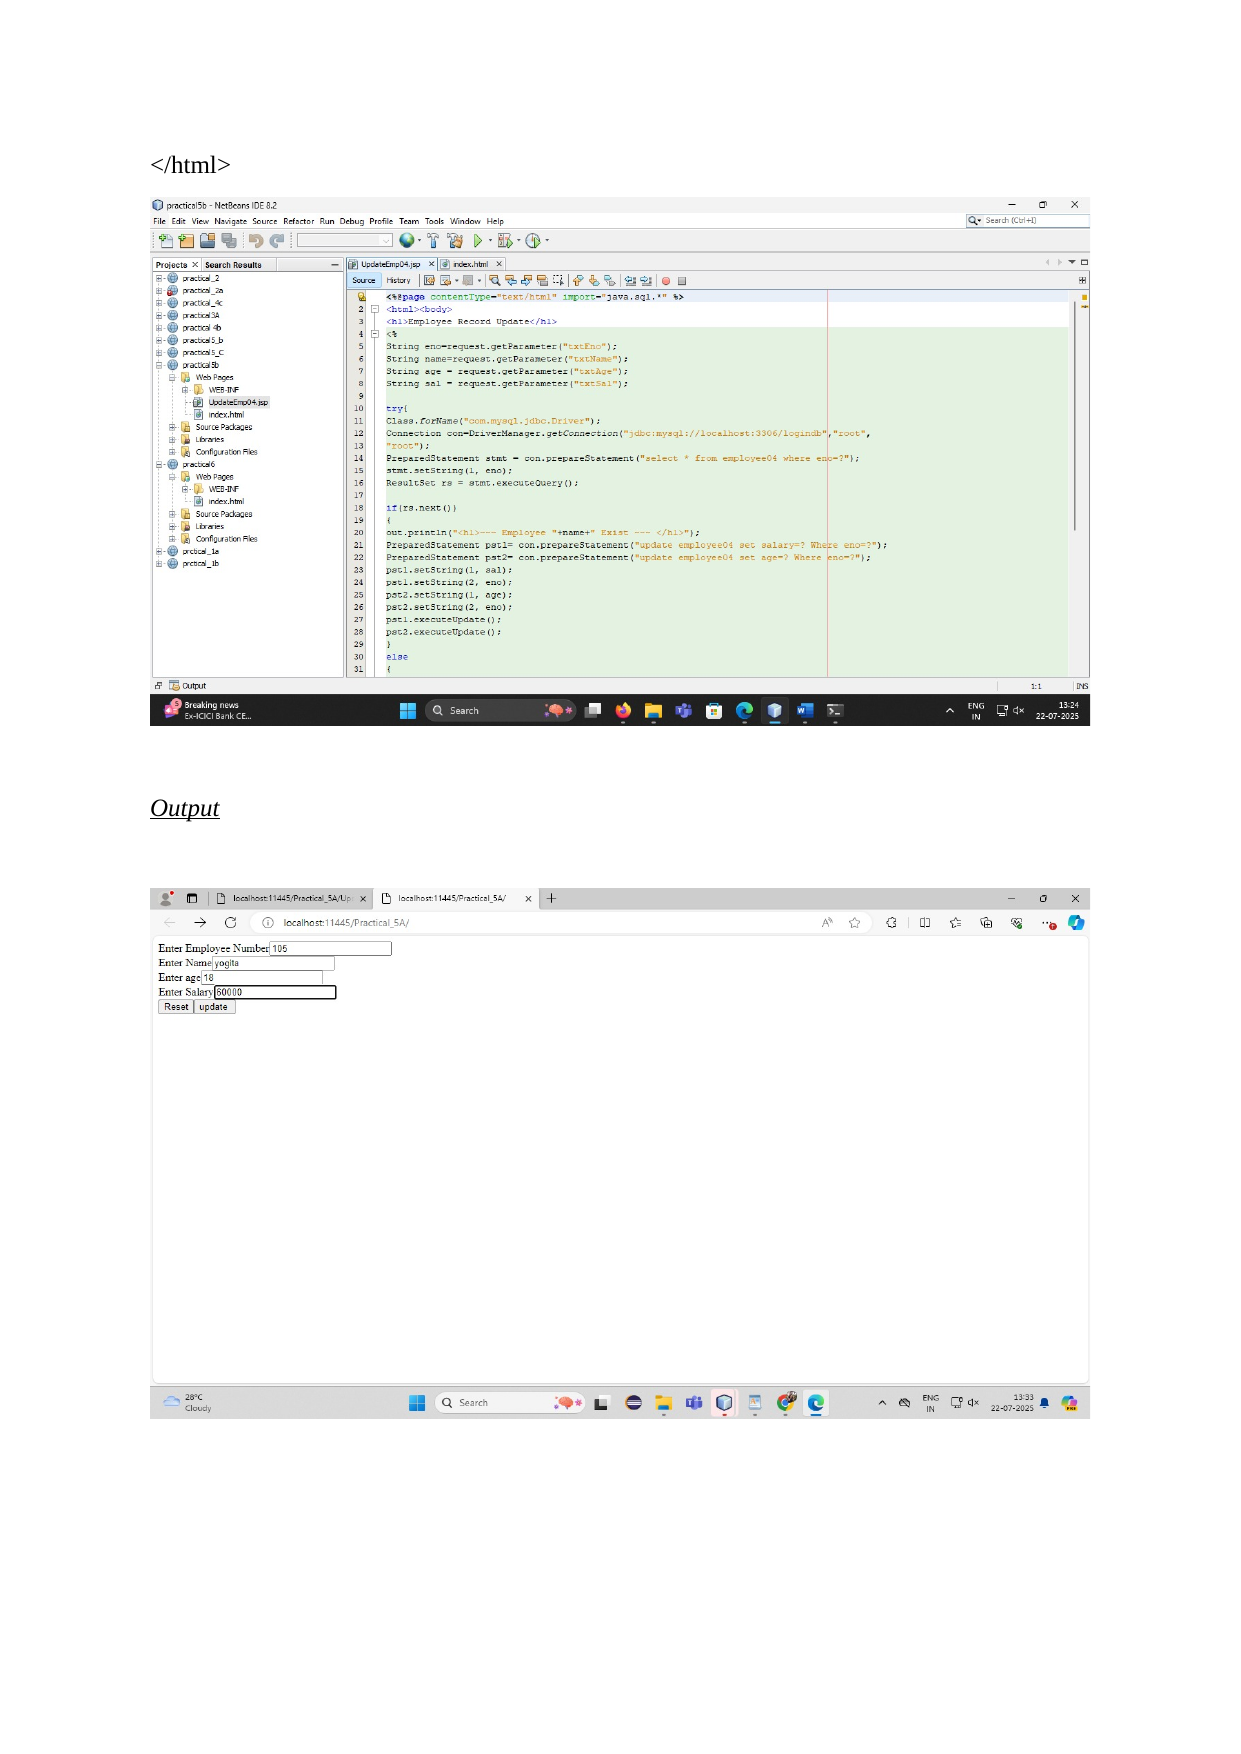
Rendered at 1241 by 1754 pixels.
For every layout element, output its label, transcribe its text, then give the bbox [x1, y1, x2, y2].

text Output [150, 793, 1090, 821]
picture [150, 197, 1091, 726]
text </html> [150, 150, 1090, 179]
picture [150, 888, 1091, 1419]
